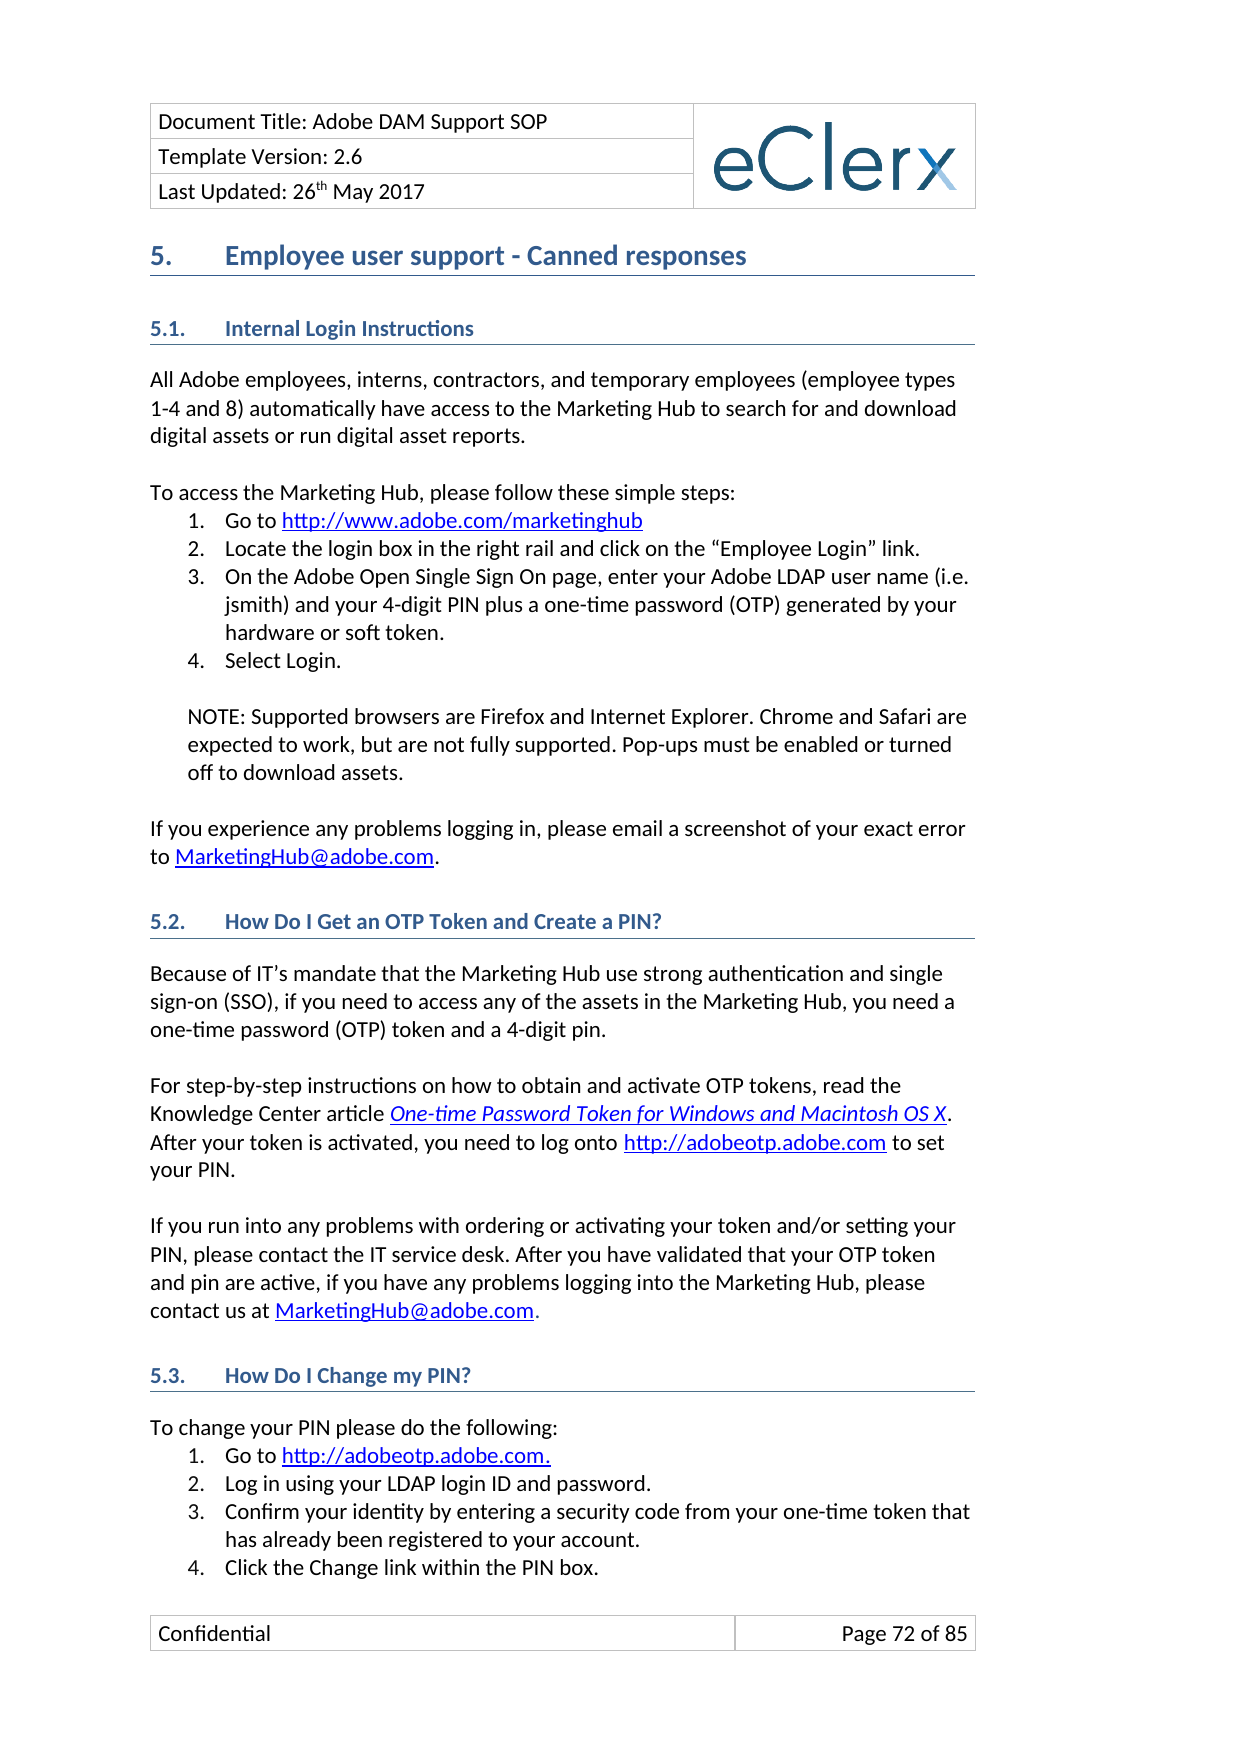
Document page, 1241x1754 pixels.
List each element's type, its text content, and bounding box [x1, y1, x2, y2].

list Log in using your LDAP login ID and password. [187, 1469, 975, 1497]
list On the Adobe Open Single Sign On page, enter your Adobe LDAP user name (i.e. jsmith) and your 4-digit PIN plus a one-time password (OTP) generated by your hardware or soft token. [187, 562, 975, 646]
text To change your PIN please do the following: [150, 1413, 975, 1441]
text All Adobe employees, interns, contractors, and temporary employees (employee types 1-4 and 8) automatically have access to the Marketing Hub to search for and download digital assets or run digital asset reports. [150, 366, 975, 450]
picture [711, 108, 958, 204]
subtitle Internal Login Instructions [150, 314, 975, 344]
list Go to http://adobeotp.adobe.com. [187, 1441, 975, 1469]
list Select Login. [187, 646, 975, 674]
list Click the Change link within the PIN box. [187, 1553, 975, 1581]
text To access the Marketing Hub, please follow these simple steps: [150, 478, 975, 506]
text NOTE: Supported browsers are Firefox and Internet Explorer. Chrome and Safari are expected to work, but are not fully supported. Pop-ups must be enabled or turned off to download assets. [187, 702, 975, 786]
text If you run into any problems with ordering or activating your token and/or setting your PIN, please contact the IT service desk. After you have validated that your OTP token and pin are active, if you have any problems logging into the Marketing Hub, please contact us at MarketingHub@adobe.com. [150, 1212, 975, 1324]
list Go to http://www.adobe.com/marketinghub [187, 506, 975, 534]
list Confirm your identity by entering a security code from your one-time token that has already been registered to your account. [187, 1497, 975, 1553]
list Locate the login box in the right rail and click on the “Employee Login” link. [187, 534, 975, 562]
subtitle How Do I Get an OTP Token and Create a PIN? [150, 907, 975, 938]
subtitle Employee user support - Canned responses [150, 237, 975, 275]
subtitle How Do I Change my PIN? [150, 1361, 975, 1391]
text If you experience any problems logging in, please email a screenshot of your exact error to MarketingHub@adobe.com. [150, 814, 975, 870]
text Because of IT’s mandate that the Marketing Hub use strong authentication and single sign-on (SSO), if you need to access any of the assets in the Marketing Hub, you need a one-time password (OTP) token and a 4-digit pin. [150, 959, 975, 1043]
text For step-by-step instructions on how to obtain and activate OTP tokens, read the Knowledge Center article One-time Password Token for Windows and Macintosh OS X. After your token is activated, you need to log onto http://adobeotp.adobe.com to set your PIN. [150, 1072, 975, 1184]
